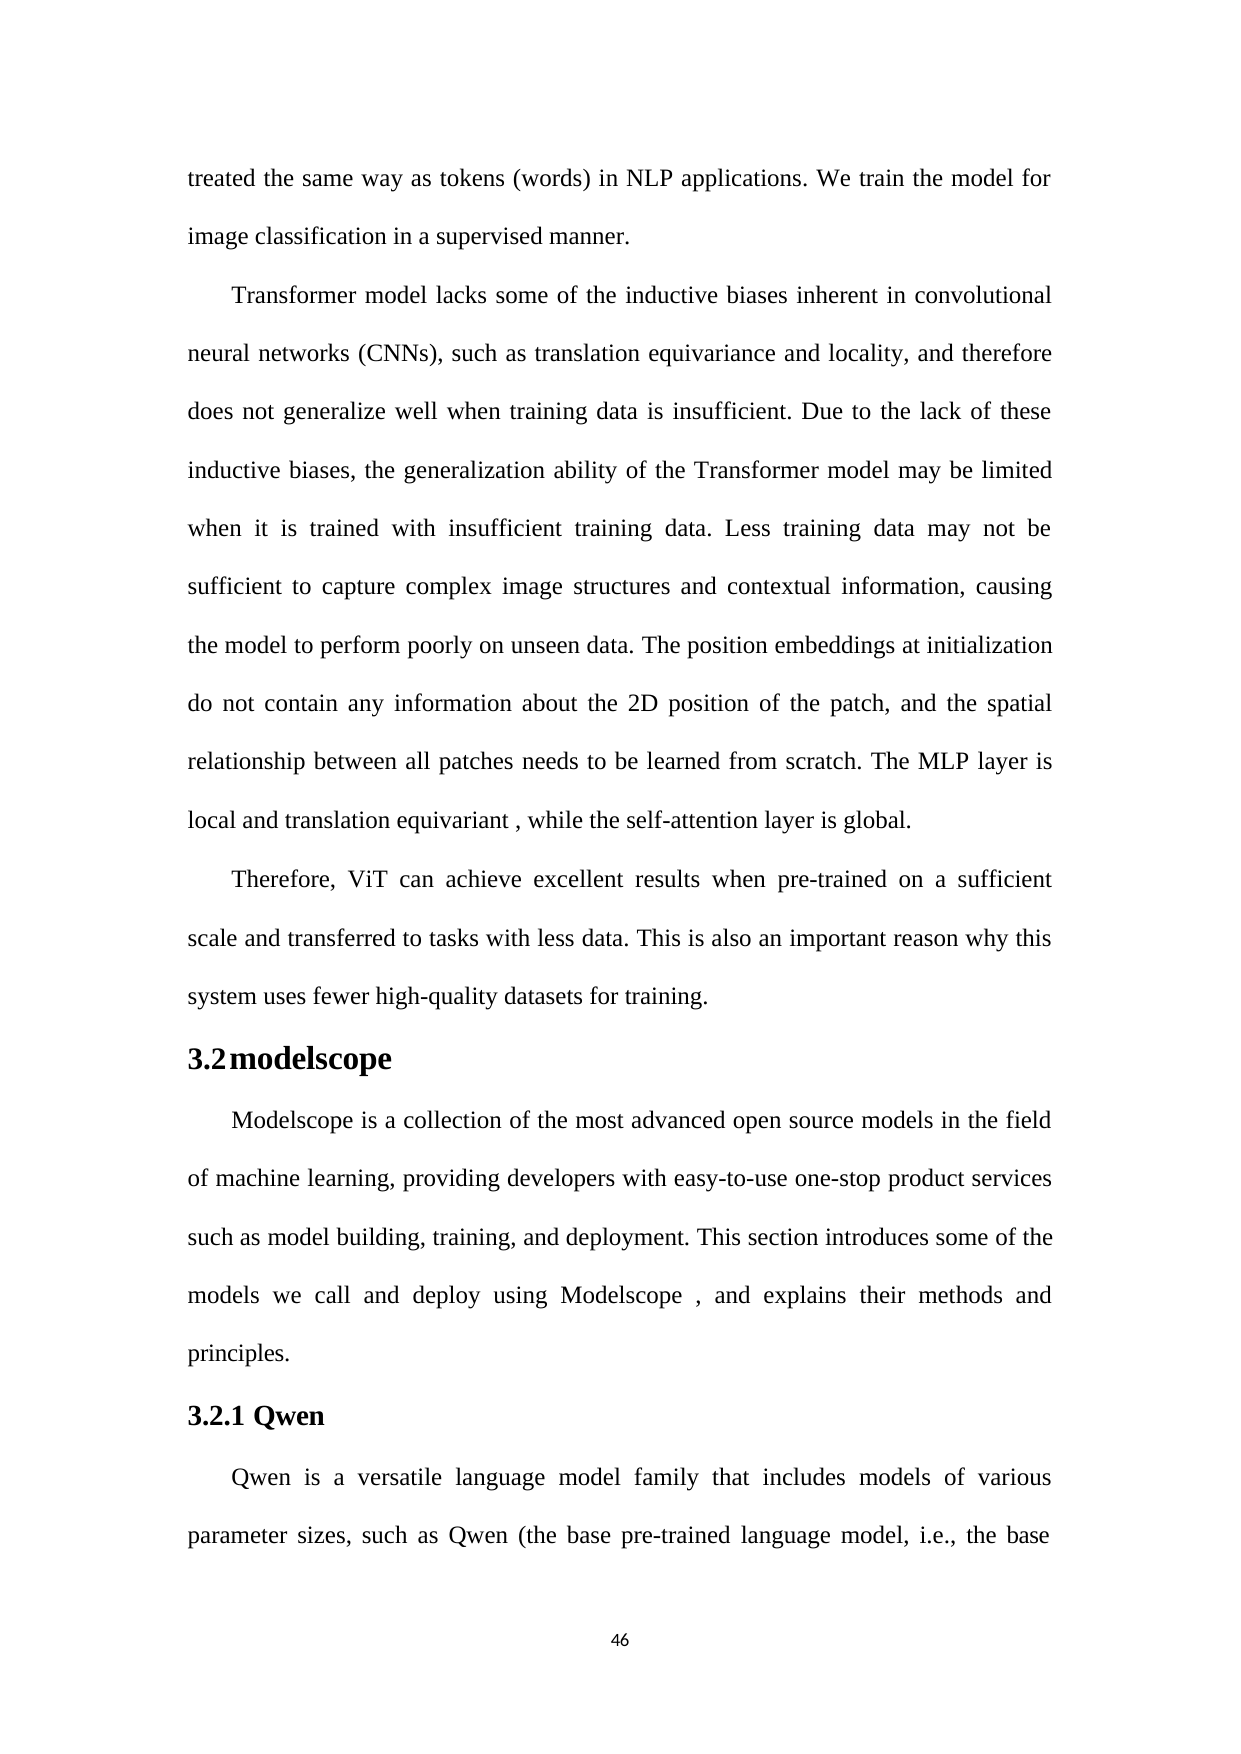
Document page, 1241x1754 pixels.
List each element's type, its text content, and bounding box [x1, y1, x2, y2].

subtitle modelscope [187, 1039, 1186, 1077]
subtitle Qwen [187, 1398, 1186, 1432]
text Qwen is a versatile language model family that includes models of various parameter sizes, such as Qwen (the base pre-trained language model, i.e., the base [187, 1462, 1053, 1549]
text Therefore, ViT can achieve excellent results when pre-trained on a sufficient scale and transferred to tasks with less data. This is also an important reason why this system uses fewer high-quality datasets for training. [187, 864, 1053, 1010]
text Modelscope is a collection of the most advanced open source models in the field of machine learning, providing developers with easy-to-use one-stop product services such as model building, training, and deployment. This section introduces some of the models we call and deploy using Modelscope , and explains their methods and principles. [187, 1105, 1053, 1367]
text Transformer model lacks some of the inductive biases inherent in convolutional neural networks (CNNs), such as translation equivariance and locality, and therefore does not generalize well when training data is insufficient. Due to the lack of these inductive biases, the generalization ability of the Transformer model may be limited when it is trained with insufficient training data. Less training data may not be sufficient to capture complex image structures and contextual information, causing the model to perform poorly on unseen data. The position embeddings at initialization do not contain any information about the 2D position of the patch, and the spatial relationship between all patches needs to be learned from scratch. The MLP layer is local and translation equivariant , while the self-attention layer is global. [187, 280, 1053, 833]
text treated the same way as tokens (words) in NLP applications. We train the model for image classification in a supervised manner. [187, 163, 1053, 250]
